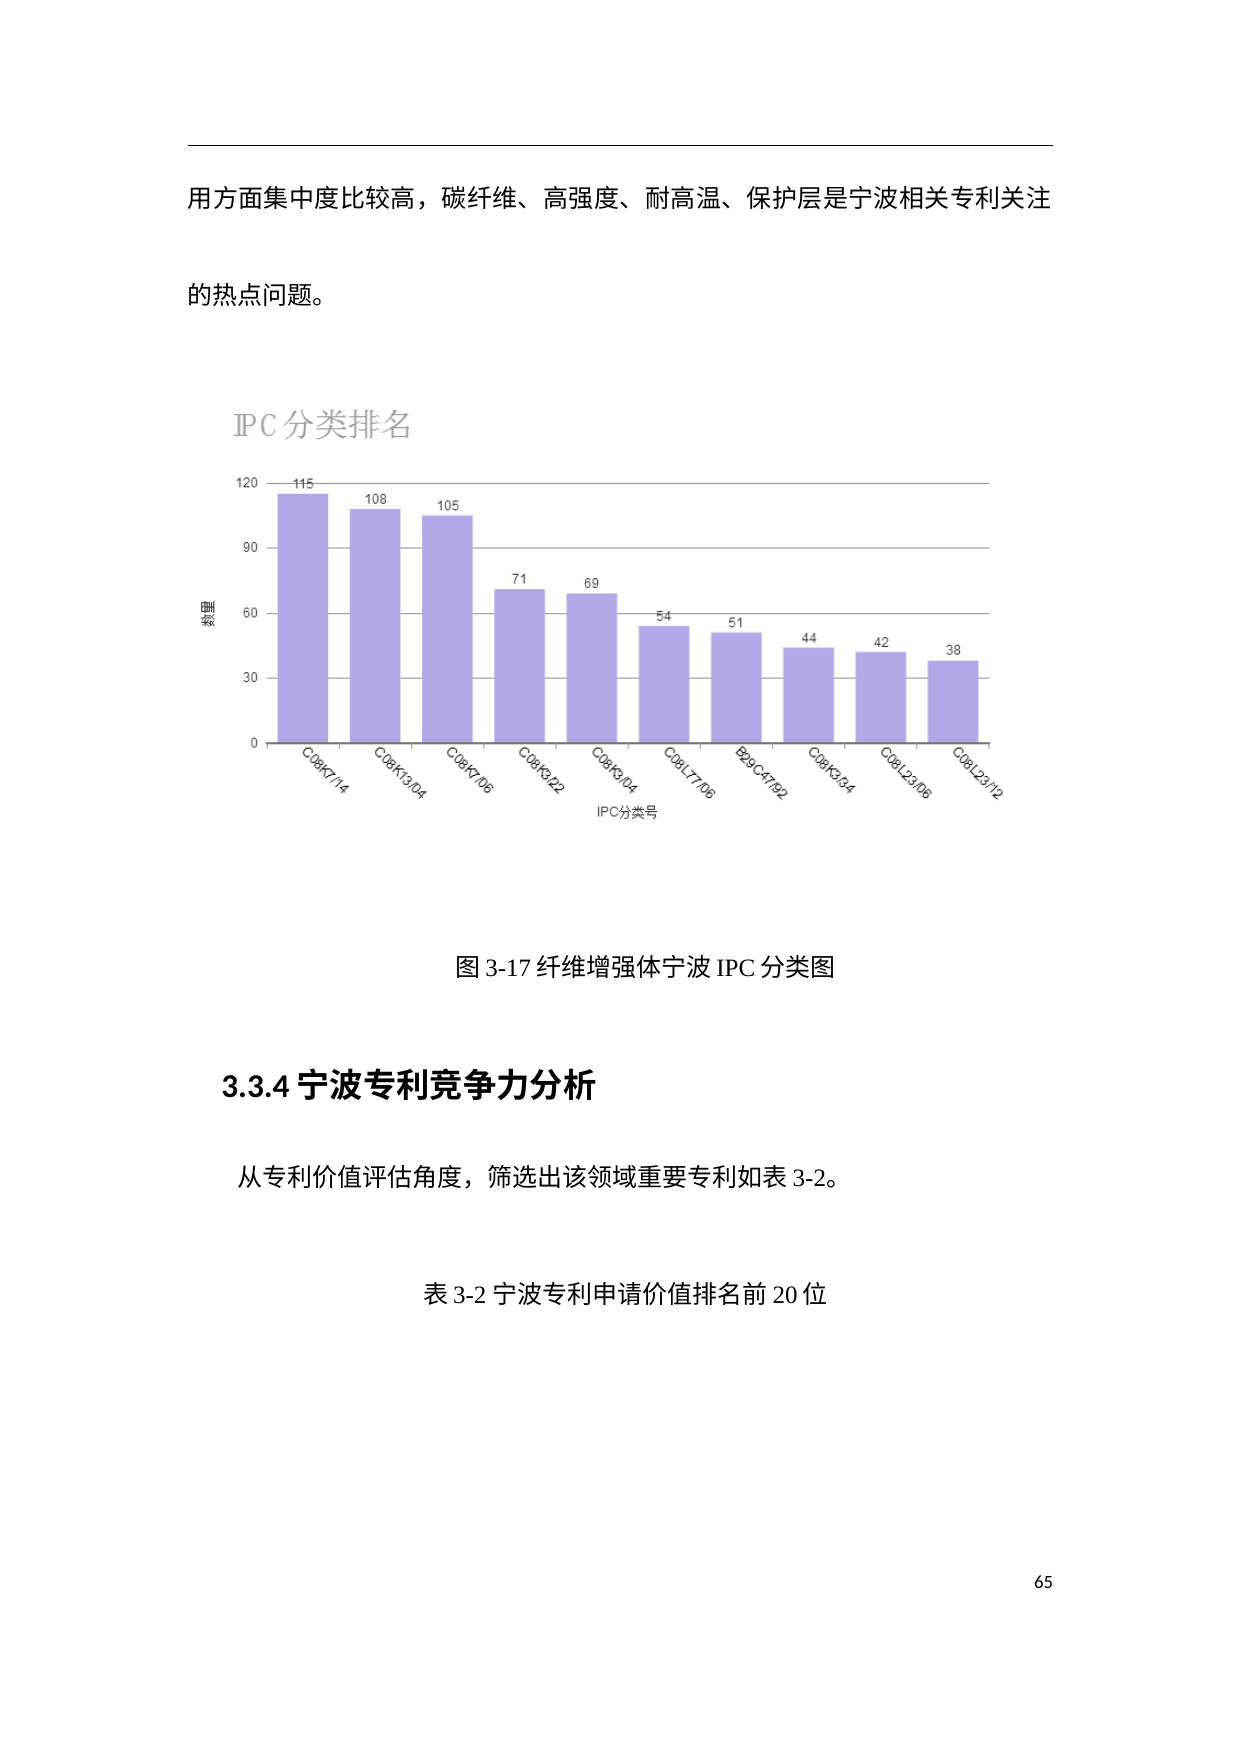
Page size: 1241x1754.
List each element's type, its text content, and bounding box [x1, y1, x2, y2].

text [187, 164, 1053, 326]
text 从专利价值评估角度，筛选出该领域重要专利如表3-2。 [187, 1143, 1053, 1208]
subtitle 3.3.4宁波专利竞争力分析 [187, 1051, 1053, 1116]
picture [187, 378, 1053, 892]
text 图3-17纤维增强体宁波IPC分类图 [187, 933, 1053, 998]
text 表3-2 宁波专利申请价值排名前20位 [187, 1260, 1053, 1325]
